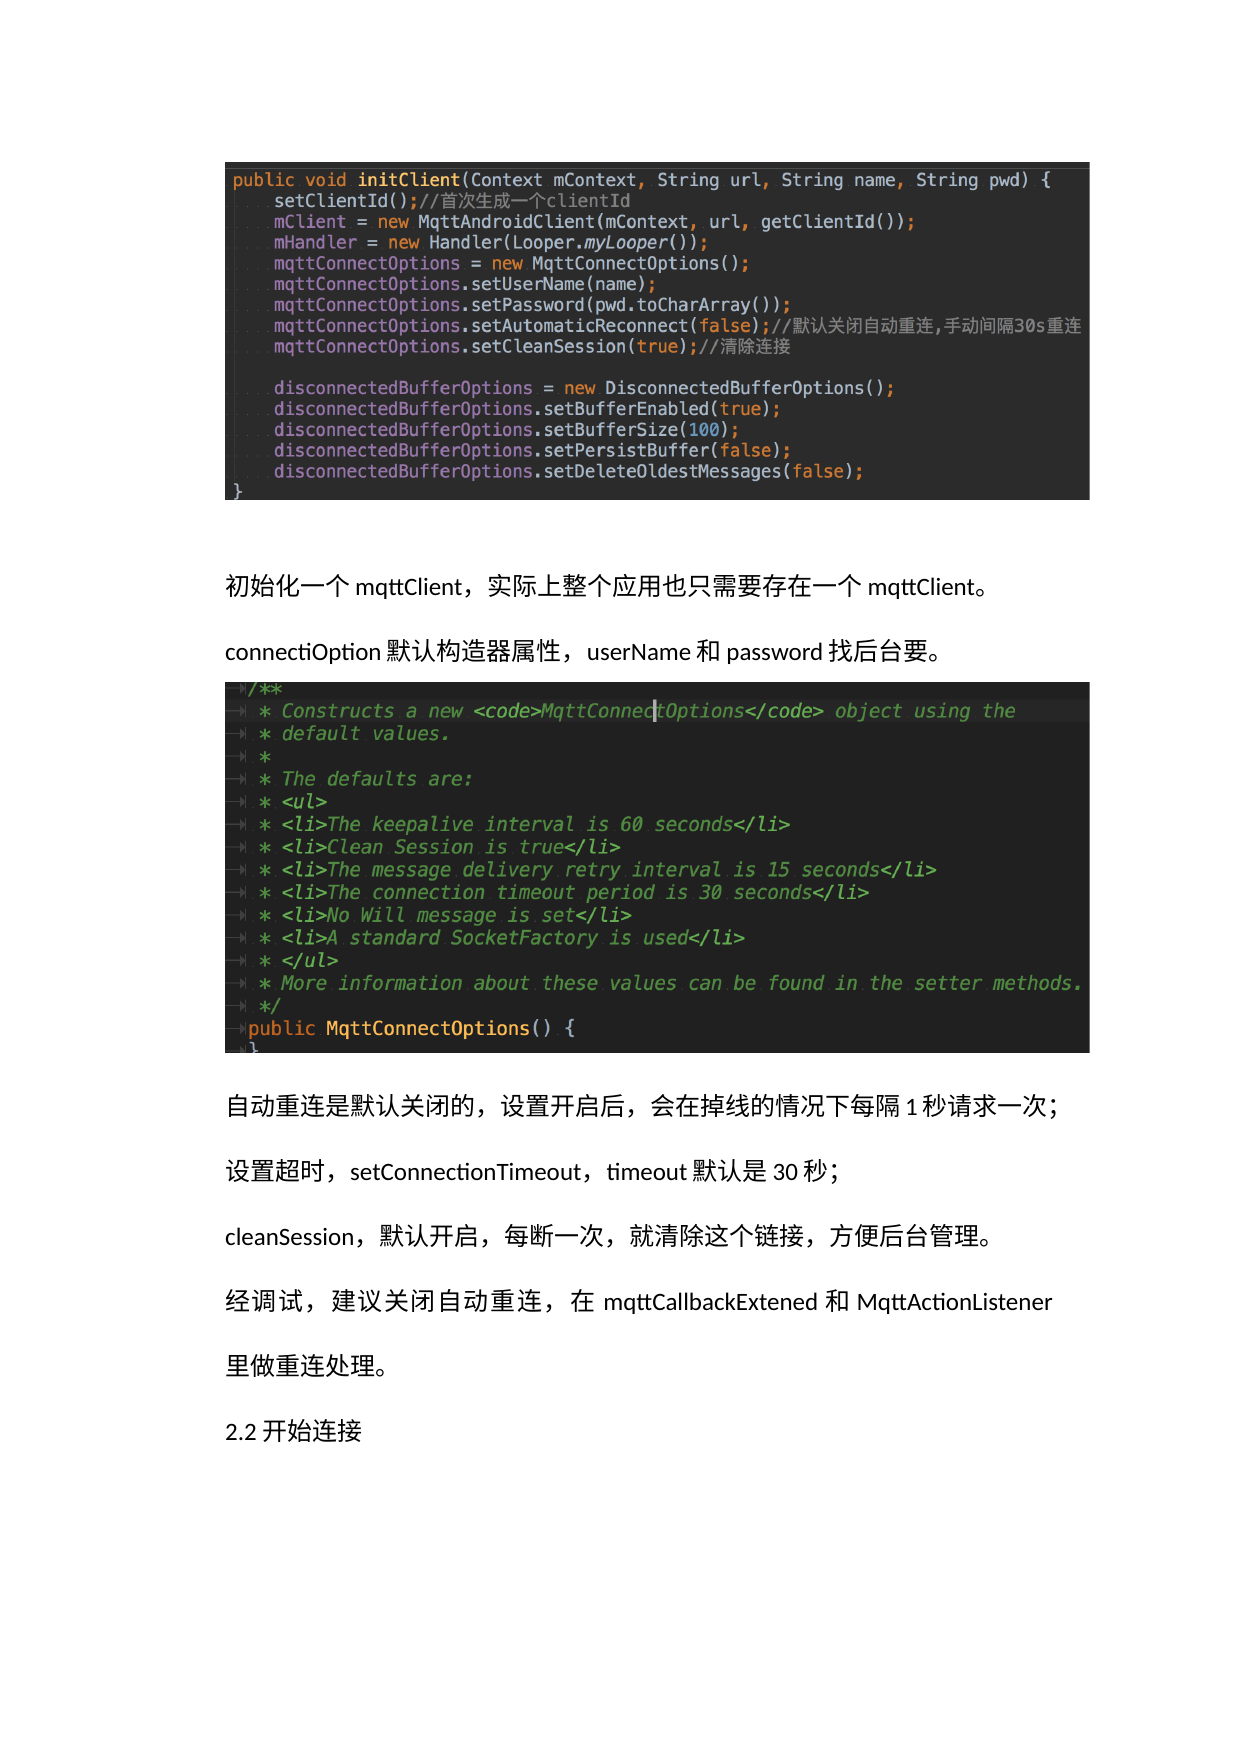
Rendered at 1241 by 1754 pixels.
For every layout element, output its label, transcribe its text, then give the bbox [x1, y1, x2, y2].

picture [225, 682, 1090, 1053]
list connectiOption默认构造器属性，userName和password找后台要。 [225, 617, 1053, 682]
list 2.2 开始连接 [225, 1397, 1053, 1462]
list cleanSession，默认开启，每断一次，就清除这个链接，方便后台管理。 [225, 1202, 1053, 1267]
picture [225, 162, 1090, 500]
list 经调试，建议关闭自动重连，在mqttCallbackExtened和MqttActionListener里做重连处理。 [225, 1267, 1053, 1397]
list 设置超时，setConnectionTimeout，timeout默认是30秒； [225, 1137, 1053, 1202]
list 初始化一个mqttClient，实际上整个应用也只需要存在一个mqttClient。 [225, 552, 1053, 617]
list 自动重连是默认关闭的，设置开启后，会在掉线的情况下每隔1秒请求一次； [225, 1072, 1053, 1137]
